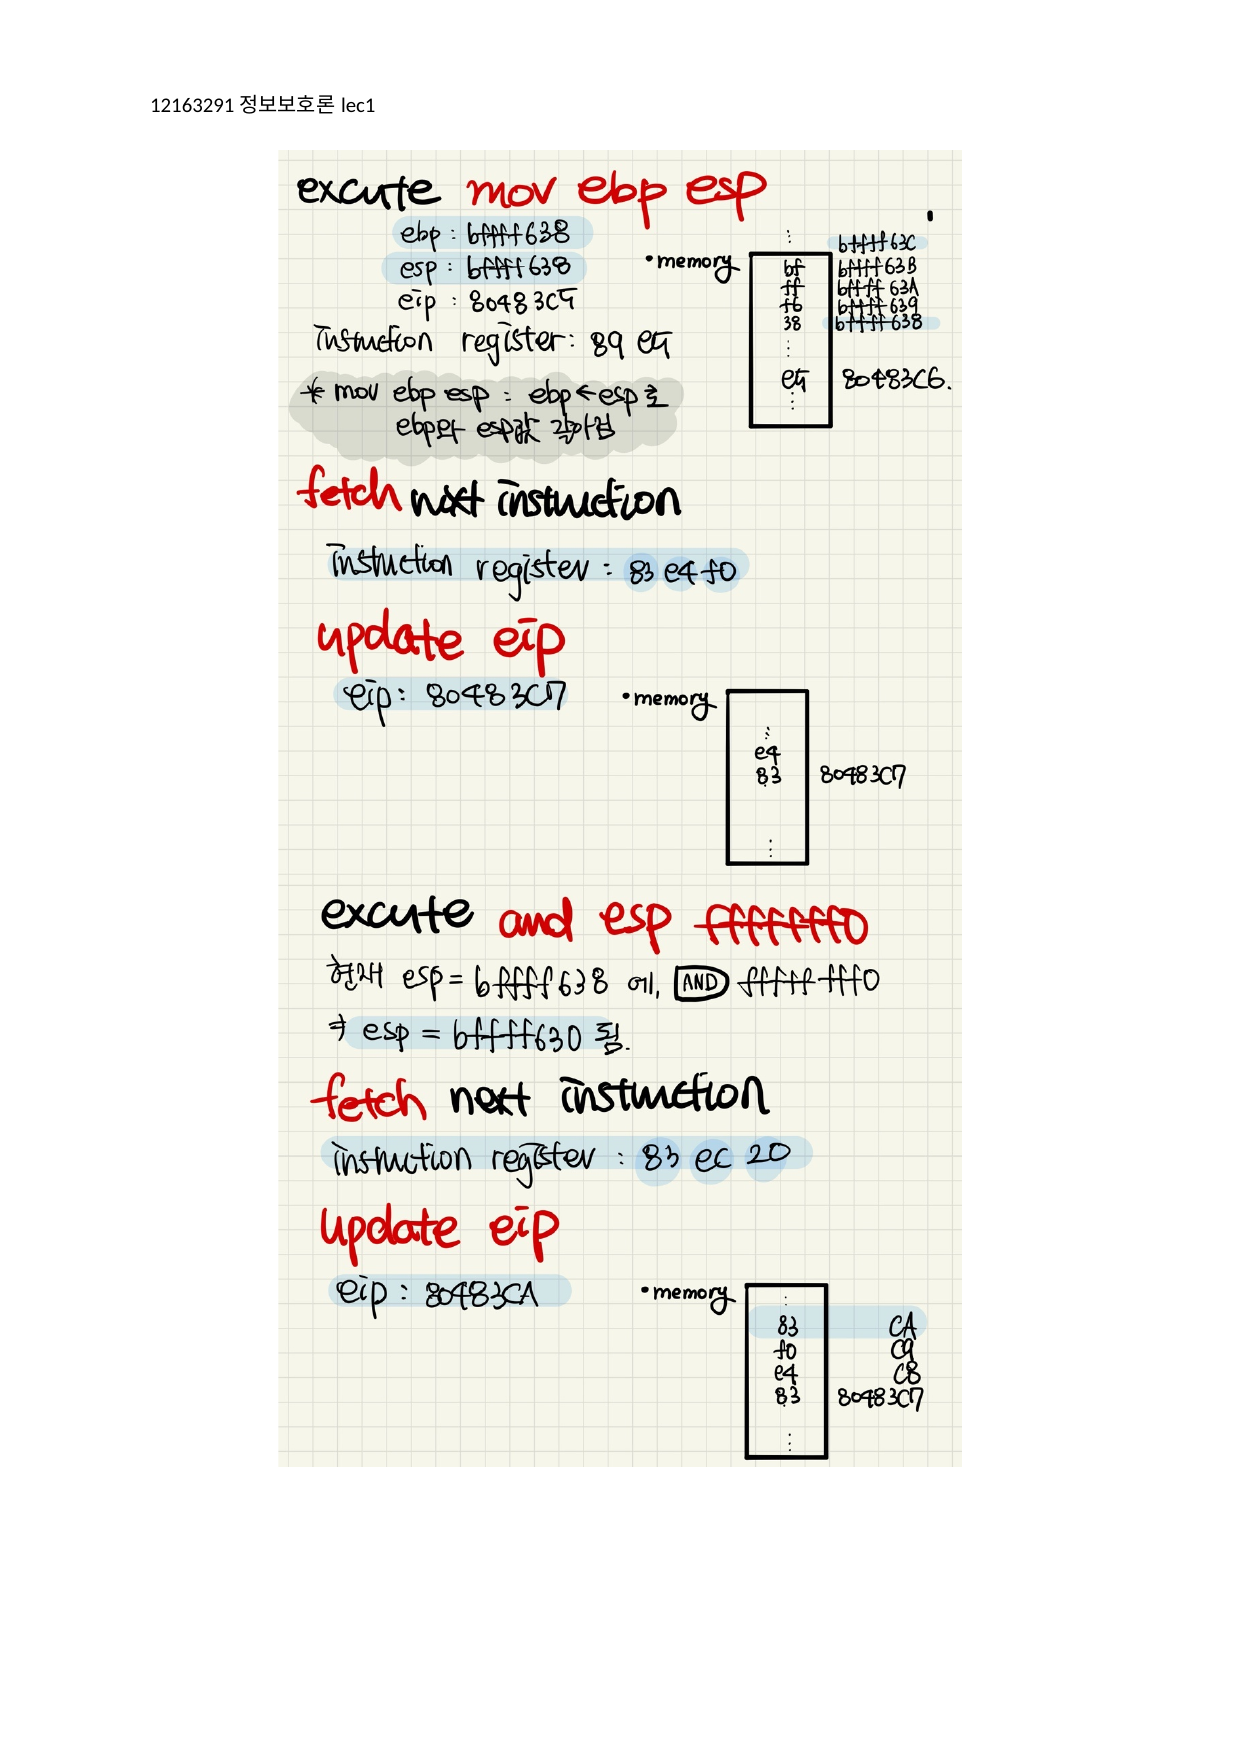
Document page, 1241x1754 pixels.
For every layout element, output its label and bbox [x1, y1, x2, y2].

picture [278, 150, 962, 1467]
